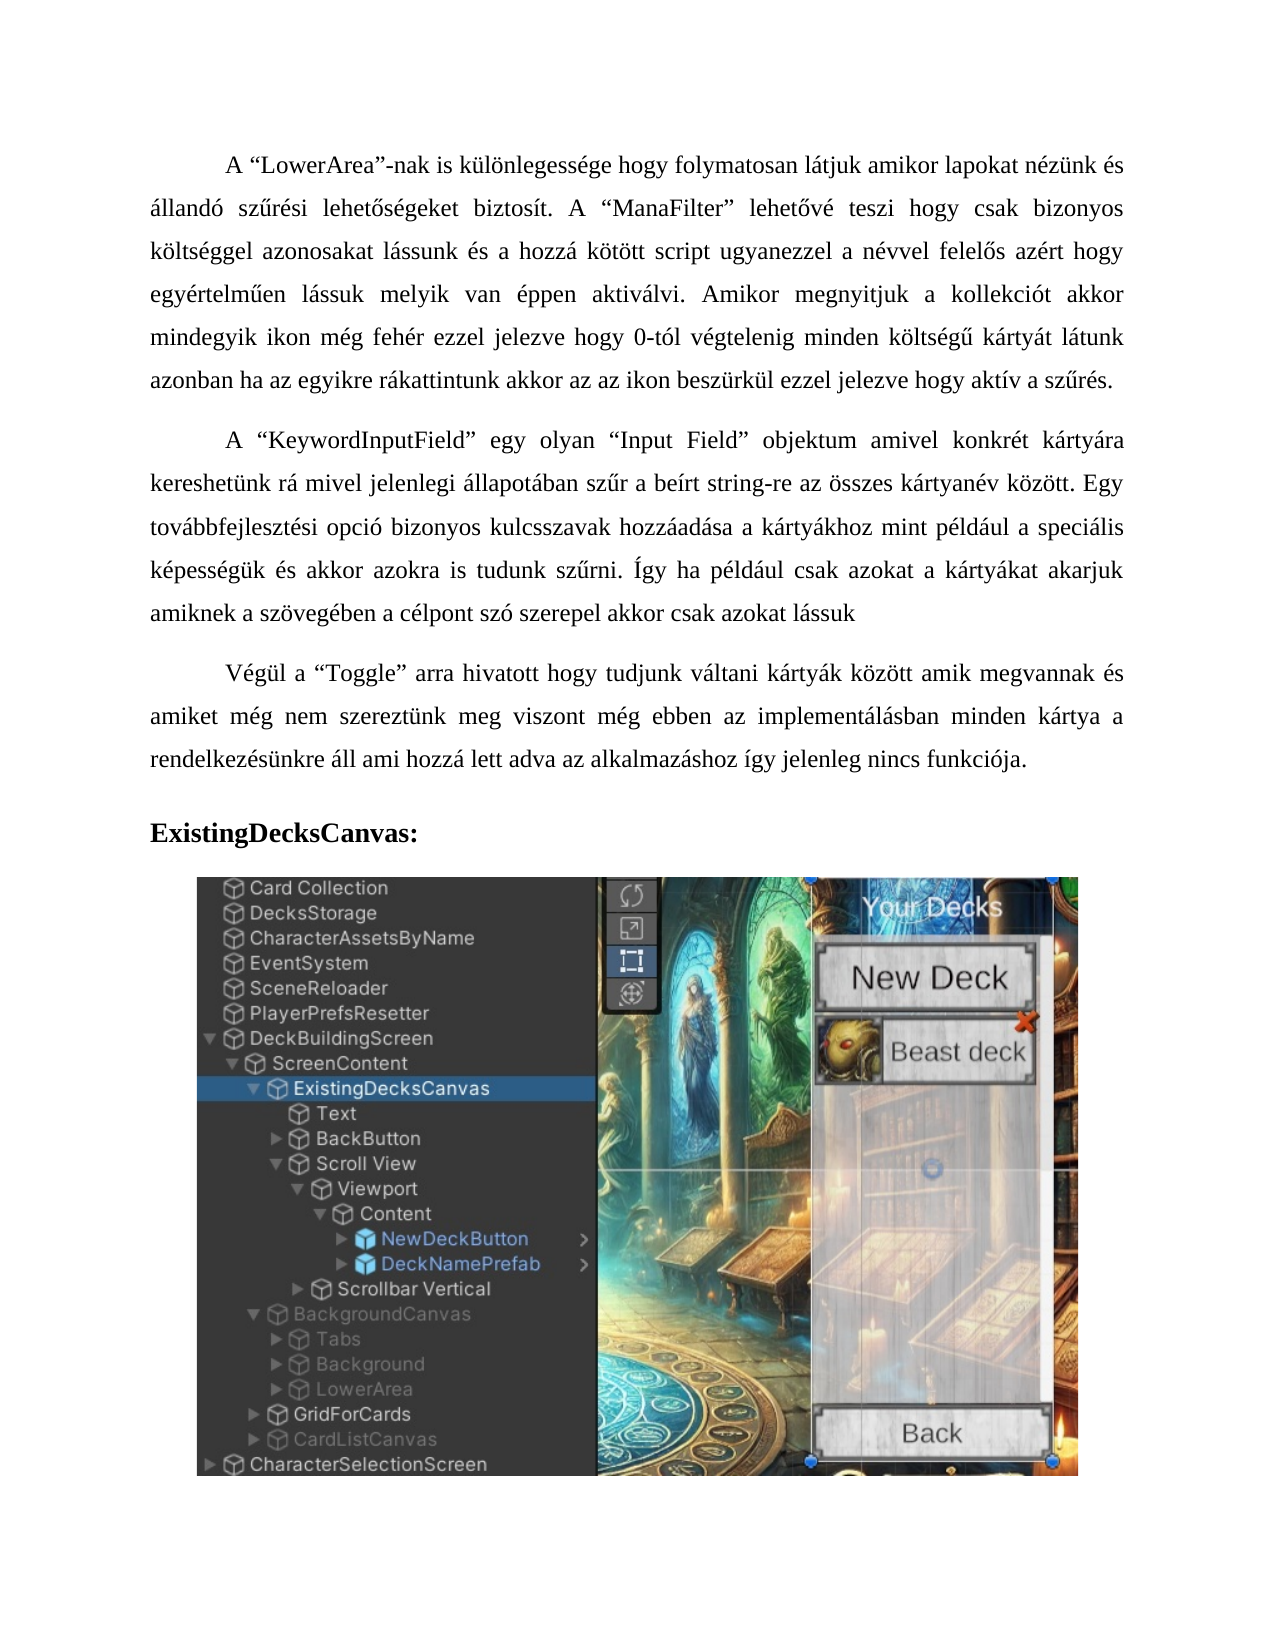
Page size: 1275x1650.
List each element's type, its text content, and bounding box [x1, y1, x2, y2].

picture [196, 877, 1079, 1476]
text Végül a “Toggle” arra hivatott hogy tudjunk váltani kártyák között amik megvannak és amiket még nem szereztünk meg viszont még ebben az implementálásban minden kártya a rendelkezésünkre áll ami hozzá lett adva az alkalmazáshoz így jelenleg nincs funkciója. [150, 658, 1125, 773]
text A “KeywordInputField” egy olyan “Input Field” objektum amivel konkrét kártyára kereshetünk rá mivel jelenlegi állapotában szűr a beírt string-re az összes kártyanév között. Egy továbbfejlesztési opció bizonyos kulcsszavak hozzáadása a kártyákhoz mint például a speciális képességük és akkor azokra is tudunk szűrni. Így ha például csak azokat a kártyákat akarjuk amiknek a szövegében a célpont szó szerepel akkor csak azokat lássuk [150, 425, 1125, 627]
text A “LowerArea”-nak is különlegessége hogy folymatosan látjuk amikor lapokat nézünk és állandó szűrési lehetőségeket biztosít. A “ManaFilter” lehetővé teszi hogy csak bizonyos költséggel azonosakat lássunk és a hozzá kötött script ugyanezzel a névvel felelős azért hogy egyértelműen lássuk melyik van éppen aktiválvi. Amikor megnyitjuk a kollekciót akkor mindegyik ikon még fehér ezzel jelezve hogy 0-tól végtelenig minden költségű kártyát látunk azonban ha az egyikre rákattintunk akkor az az ikon beszürkül ezzel jelezve hogy aktív a szűrés. [150, 150, 1125, 394]
subtitle ExistingDecksCanvas: [150, 816, 1125, 849]
